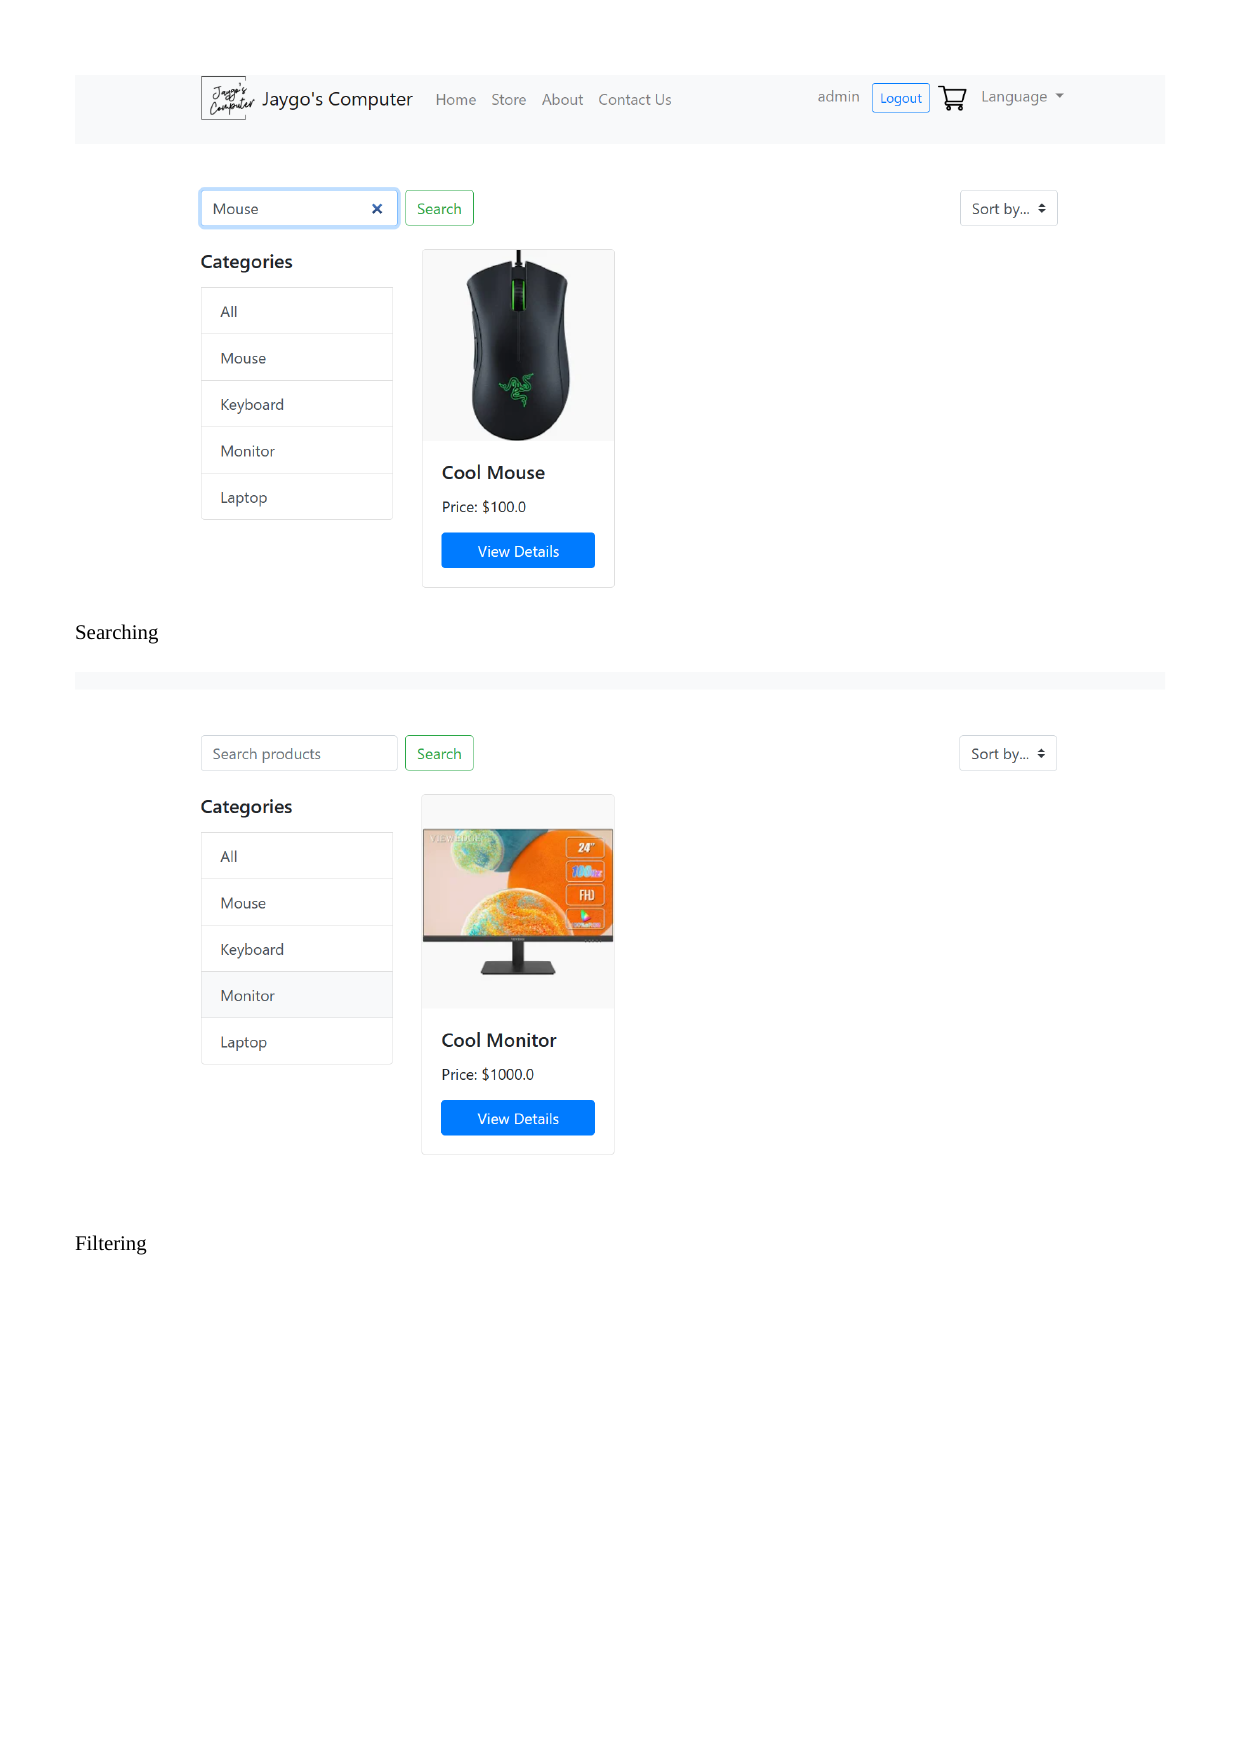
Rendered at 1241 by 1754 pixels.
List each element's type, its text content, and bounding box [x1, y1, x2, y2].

picture [75, 672, 1166, 1212]
text Searching [75, 620, 1165, 644]
picture [75, 75, 1166, 620]
text Filtering [75, 1231, 1165, 1255]
